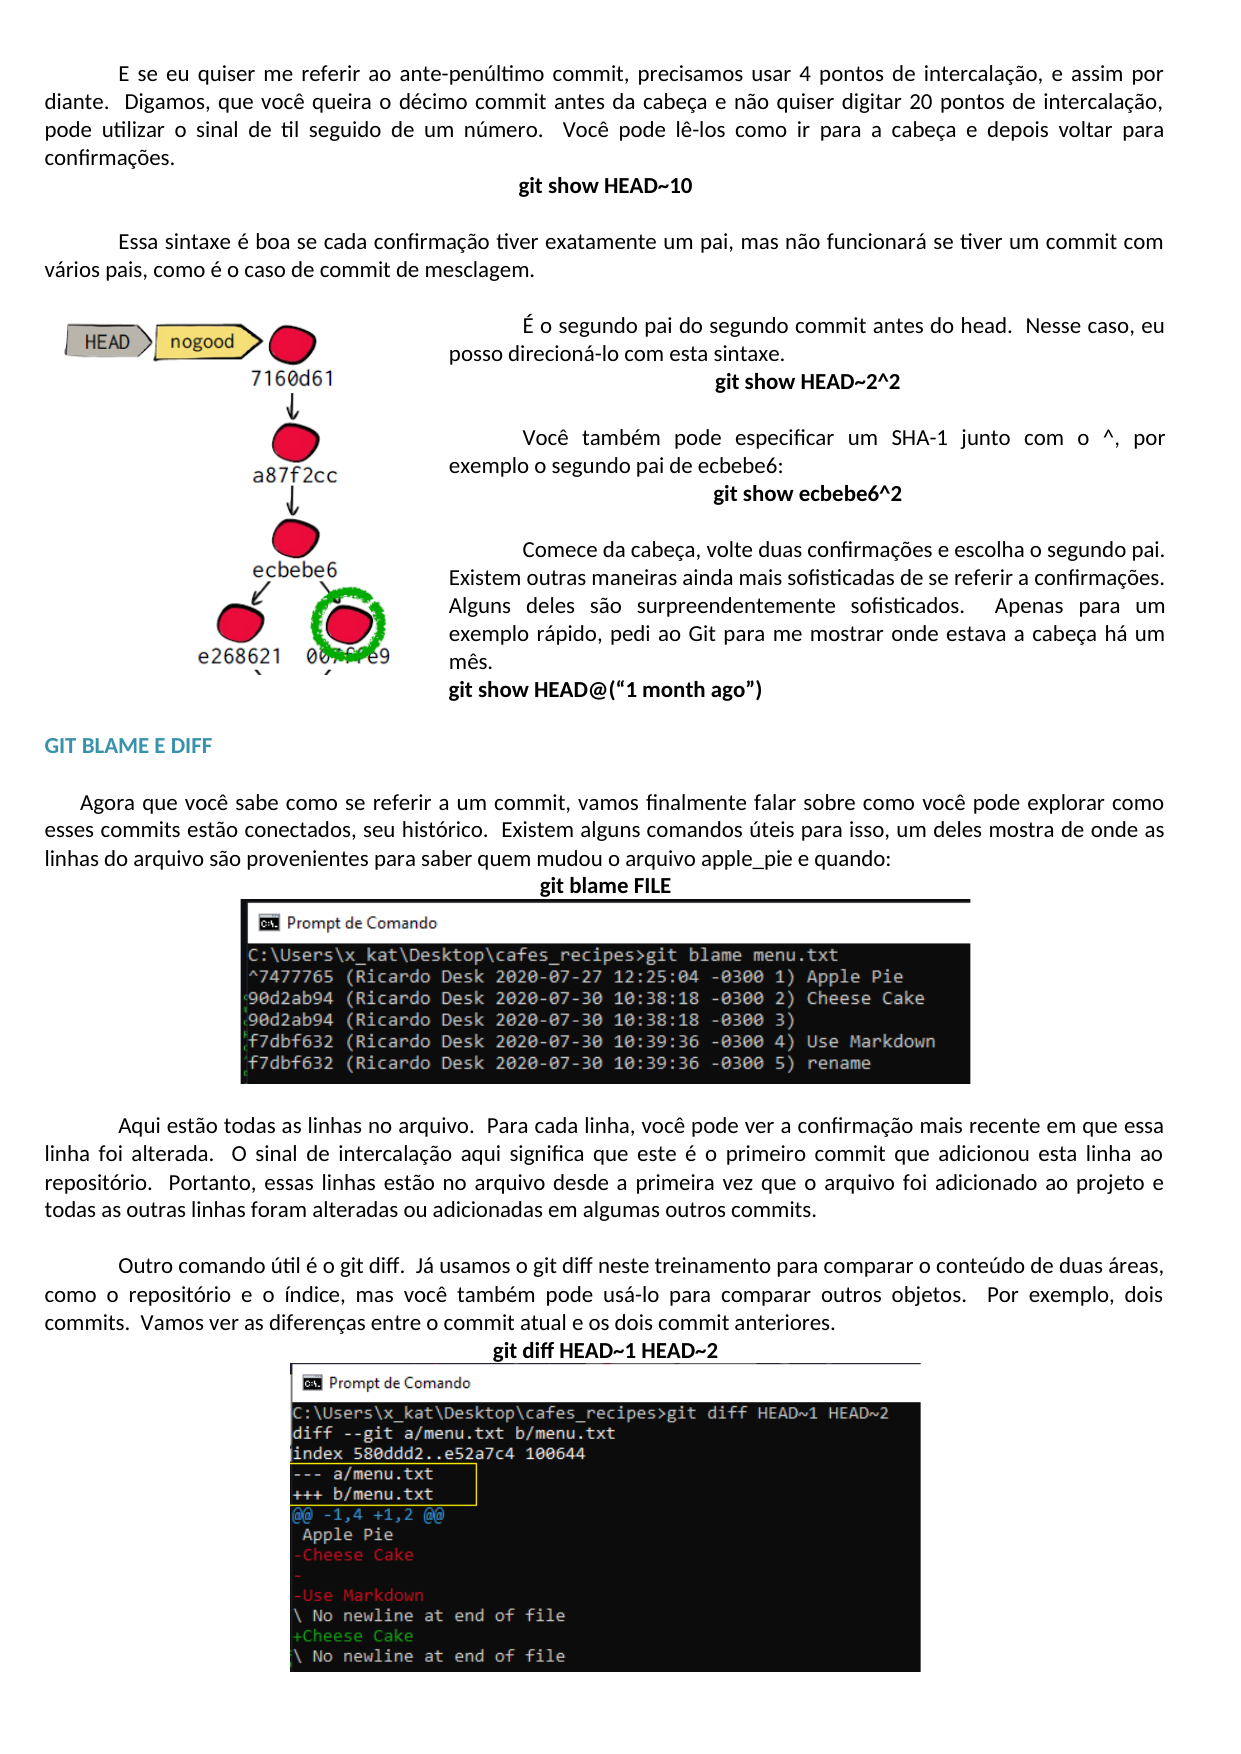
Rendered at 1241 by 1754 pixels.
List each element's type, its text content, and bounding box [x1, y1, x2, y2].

picture [240, 899, 971, 1084]
text git show HEAD@(“1 month ago”) [44, 676, 1167, 703]
text git show ecbebe6^2 [430, 479, 1167, 507]
text Você também pode especificar um SHA-1 junto com o ^, por exemplo o segundo pai de ecbebe6: [430, 423, 1167, 479]
text Essa sintaxe é boa se cada confirmação tiver exatamente um pai, mas não funcionará se tiver um commit com vários pais, como é o caso de commit de mesclagem. [44, 227, 1167, 283]
text GIT BLAME E DIFF [44, 732, 1167, 759]
text git show HEAD~2^2 [430, 367, 1167, 395]
text É o segundo pai do segundo commit antes do head. Nesse caso, eu posso direcioná-lo com esta sintaxe. [44, 311, 1167, 367]
text Comece da cabeça, volte duas confirmações e escolha o segundo pai. Existem outras maneiras ainda mais sofisticadas de se referir a confirmações. Alguns deles são surpreendentemente sofisticados. Apenas para um exemplo rápido, pedi ao Git para me mostrar onde estava a cabeça há um mês. [44, 535, 1167, 676]
text Aqui estão todas as linhas no arquivo. Para cada linha, você pode ver a confirmação mais recente em que essa linha foi alterada. O sinal de intercalação aqui significa que este é o primeiro commit que adicionou esta linha ao repositório. Portanto, essas linhas estão no arquivo desde a primeira vez que o arquivo foi adicionado ao projeto e todas as outras linhas foram alteradas ou adicionadas em algumas outros commits. [44, 1112, 1167, 1224]
picture [290, 1363, 921, 1672]
text git show HEAD~10 [44, 171, 1167, 199]
picture [44, 312, 430, 675]
text E se eu quiser me referir ao ante-penúltimo commit, precisamos usar 4 pontos de intercalação, e assim por diante. Digamos, que você queira o décimo commit antes da cabeça e não quiser digitar 20 pontos de intercalação, pode utilizar o sinal de til seguido de um número. Você pode lê-los como ir para a cabeça e depois voltar para confirmações. [44, 59, 1167, 171]
text Outro comando útil é o git diff. Já usamos o git diff neste treinamento para comparar o conteúdo de duas áreas, como o repositório e o índice, mas você também pode usá-lo para comparar outros objetos. Por exemplo, dois commits. Vamos ver as diferenças entre o commit atual e os dois commit anteriores. [44, 1252, 1167, 1336]
text Agora que você sabe como se referir a um commit, vamos finalmente falar sobre como você pode explorar como esses commits estão conectados, seu histórico. Existem alguns comandos úteis para isso, um deles mostra de onde as linhas do arquivo são provenientes para saber quem mudou o arquivo apple_pie e quando: [44, 788, 1167, 872]
text git diff HEAD~1 HEAD~2 [44, 1336, 1167, 1364]
text git blame FILE [44, 872, 1167, 900]
